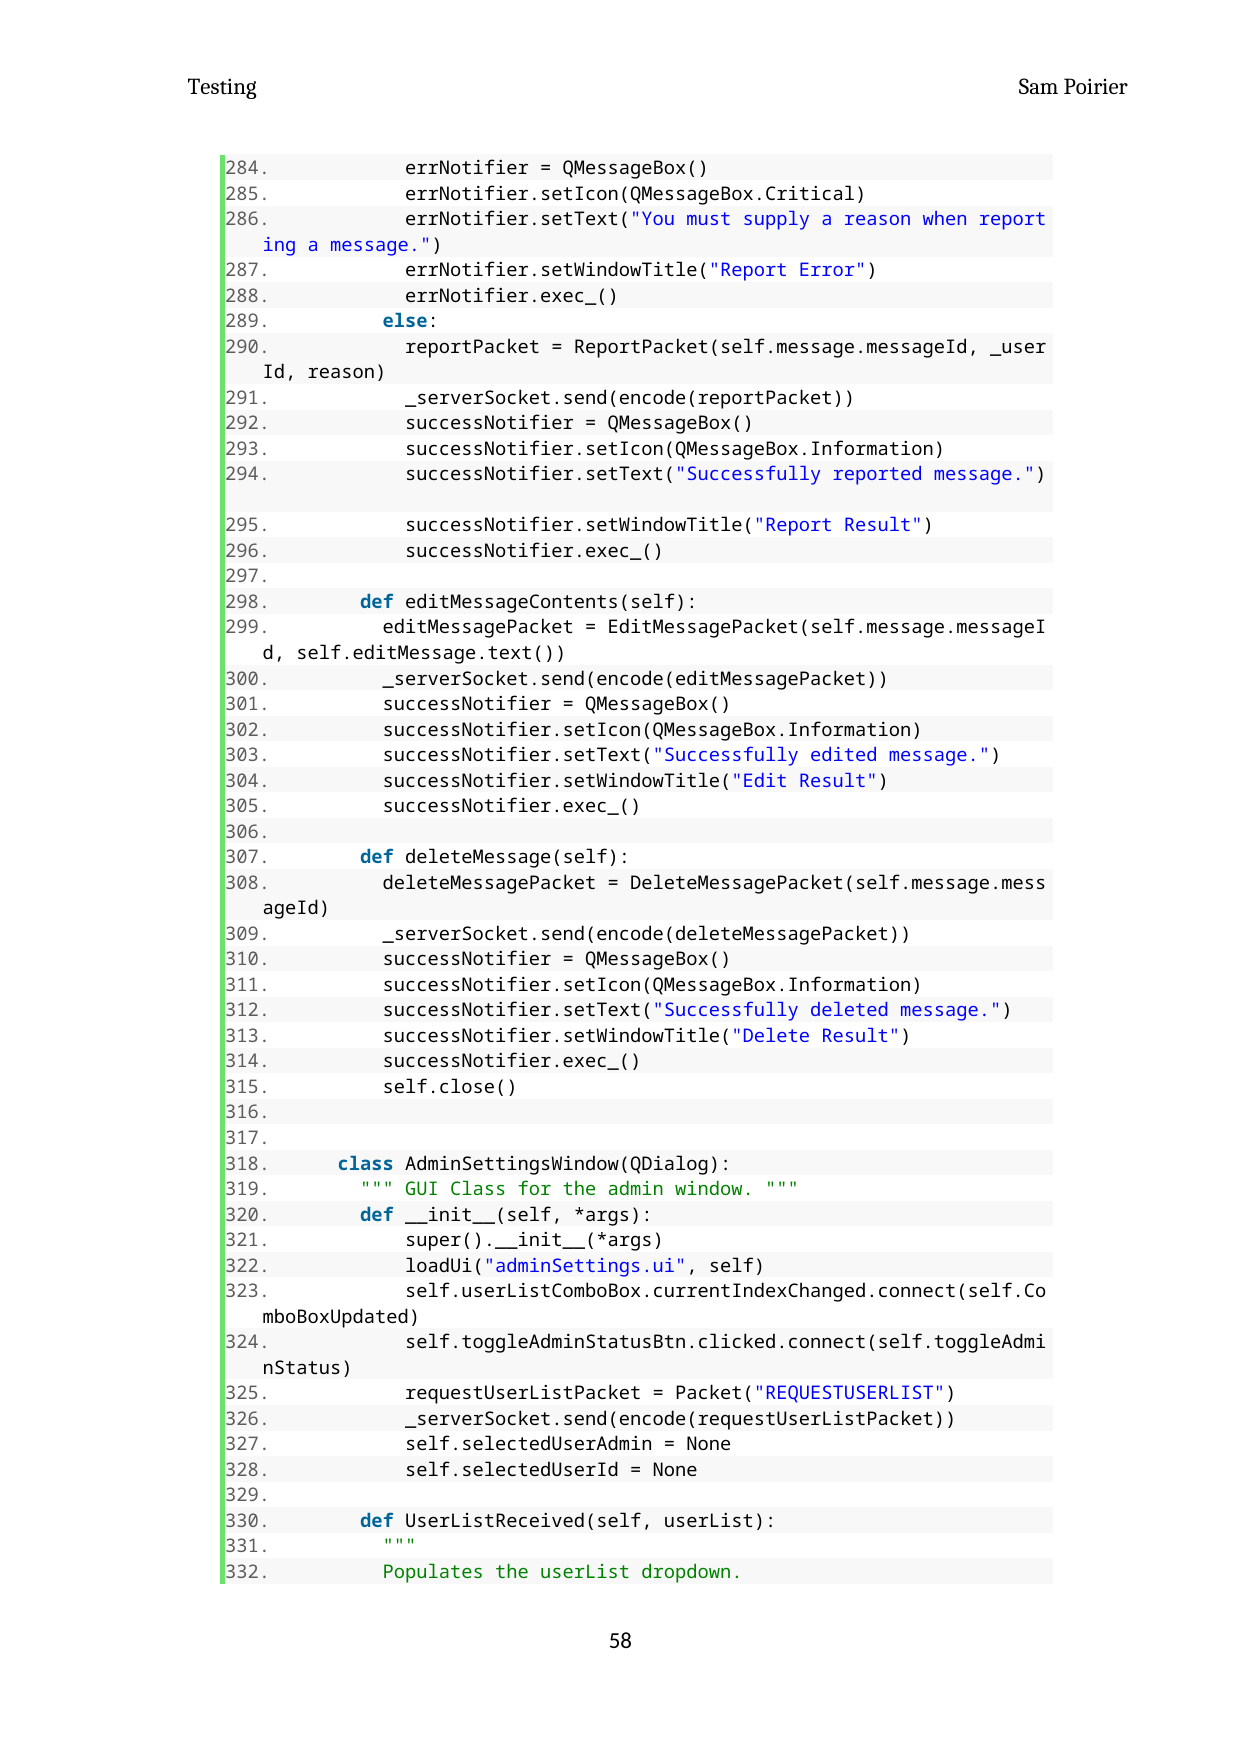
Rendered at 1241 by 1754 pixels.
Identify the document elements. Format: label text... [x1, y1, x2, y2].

list def __init__(self, *args): [225, 1201, 1053, 1226]
list successNotifier.setIcon(QMessageBox.Information) [225, 971, 1053, 997]
list self.close() [225, 1073, 1053, 1099]
list _serverSocket.send(encode(reportPacket)) [225, 384, 1053, 410]
list self.selectedUserAdmin = None [225, 1431, 1053, 1456]
list successNotifier = QMessageBox() [225, 410, 1053, 435]
list successNotifier.setText("Successfully deleted message.") [225, 997, 1053, 1022]
list _serverSocket.send(encode(requestUserListPacket)) [225, 1405, 1053, 1431]
list reportPacket = ReportPacket(self.message.messageId, _userId, reason) [225, 333, 1053, 384]
list successNotifier.setWindowTitle("Report Result") [225, 512, 1053, 537]
list self.selectedUserId = None [225, 1456, 1053, 1482]
list _serverSocket.send(encode(editMessagePacket)) [225, 665, 1053, 690]
list """ [225, 1533, 1053, 1558]
list deleteMessagePacket = DeleteMessagePacket(self.message.messageId) [225, 869, 1053, 920]
list errNotifier.exec_() [225, 282, 1053, 308]
list successNotifier.setText("Successfully reported message.") [225, 461, 1053, 512]
list class AdminSettingsWindow(QDialog): [225, 1150, 1053, 1175]
list self.toggleAdminStatusBtn.clicked.connect(self.toggleAdminStatus) [225, 1328, 1053, 1379]
list successNotifier.setWindowTitle("Edit Result") [225, 767, 1053, 792]
list successNotifier = QMessageBox() [225, 690, 1053, 716]
list successNotifier.setIcon(QMessageBox.Information) [225, 435, 1053, 461]
list editMessagePacket = EditMessagePacket(self.message.messageId, self.editMessage.text()) [225, 614, 1053, 665]
list successNotifier.setText("Successfully edited message.") [225, 741, 1053, 767]
list def UserListReceived(self, userList): [225, 1507, 1053, 1533]
list _serverSocket.send(encode(deleteMessagePacket)) [225, 920, 1053, 946]
list errNotifier.setIcon(QMessageBox.Critical) [225, 180, 1053, 206]
list errNotifier.setWindowTitle("Report Error") [225, 257, 1053, 282]
list successNotifier.setWindowTitle("Delete Result") [225, 1022, 1053, 1048]
list errNotifier.setText("You must supply a reason when reporting a message.") [225, 206, 1053, 257]
list super().__init__(*args) [225, 1226, 1053, 1252]
list Populates the userList dropdown. [225, 1558, 1053, 1584]
list successNotifier = QMessageBox() [225, 946, 1053, 971]
list successNotifier.exec_() [225, 792, 1053, 818]
list loadUi("adminSettings.ui", self) [225, 1252, 1053, 1277]
list self.userListComboBox.currentIndexChanged.connect(self.ComboBoxUpdated) [225, 1277, 1053, 1328]
list errNotifier = QMessageBox() [220, 154, 1053, 180]
list successNotifier.exec_() [225, 1048, 1053, 1073]
list successNotifier.setIcon(QMessageBox.Information) [225, 716, 1053, 741]
list else: [225, 308, 1053, 333]
list """ GUI Class for the admin window. """ [225, 1175, 1053, 1201]
list def editMessageContents(self): [225, 588, 1053, 614]
list requestUserListPacket = Packet("REQUESTUSERLIST") [225, 1379, 1053, 1405]
list successNotifier.exec_() [225, 537, 1053, 563]
list def deleteMessage(self): [225, 843, 1053, 869]
